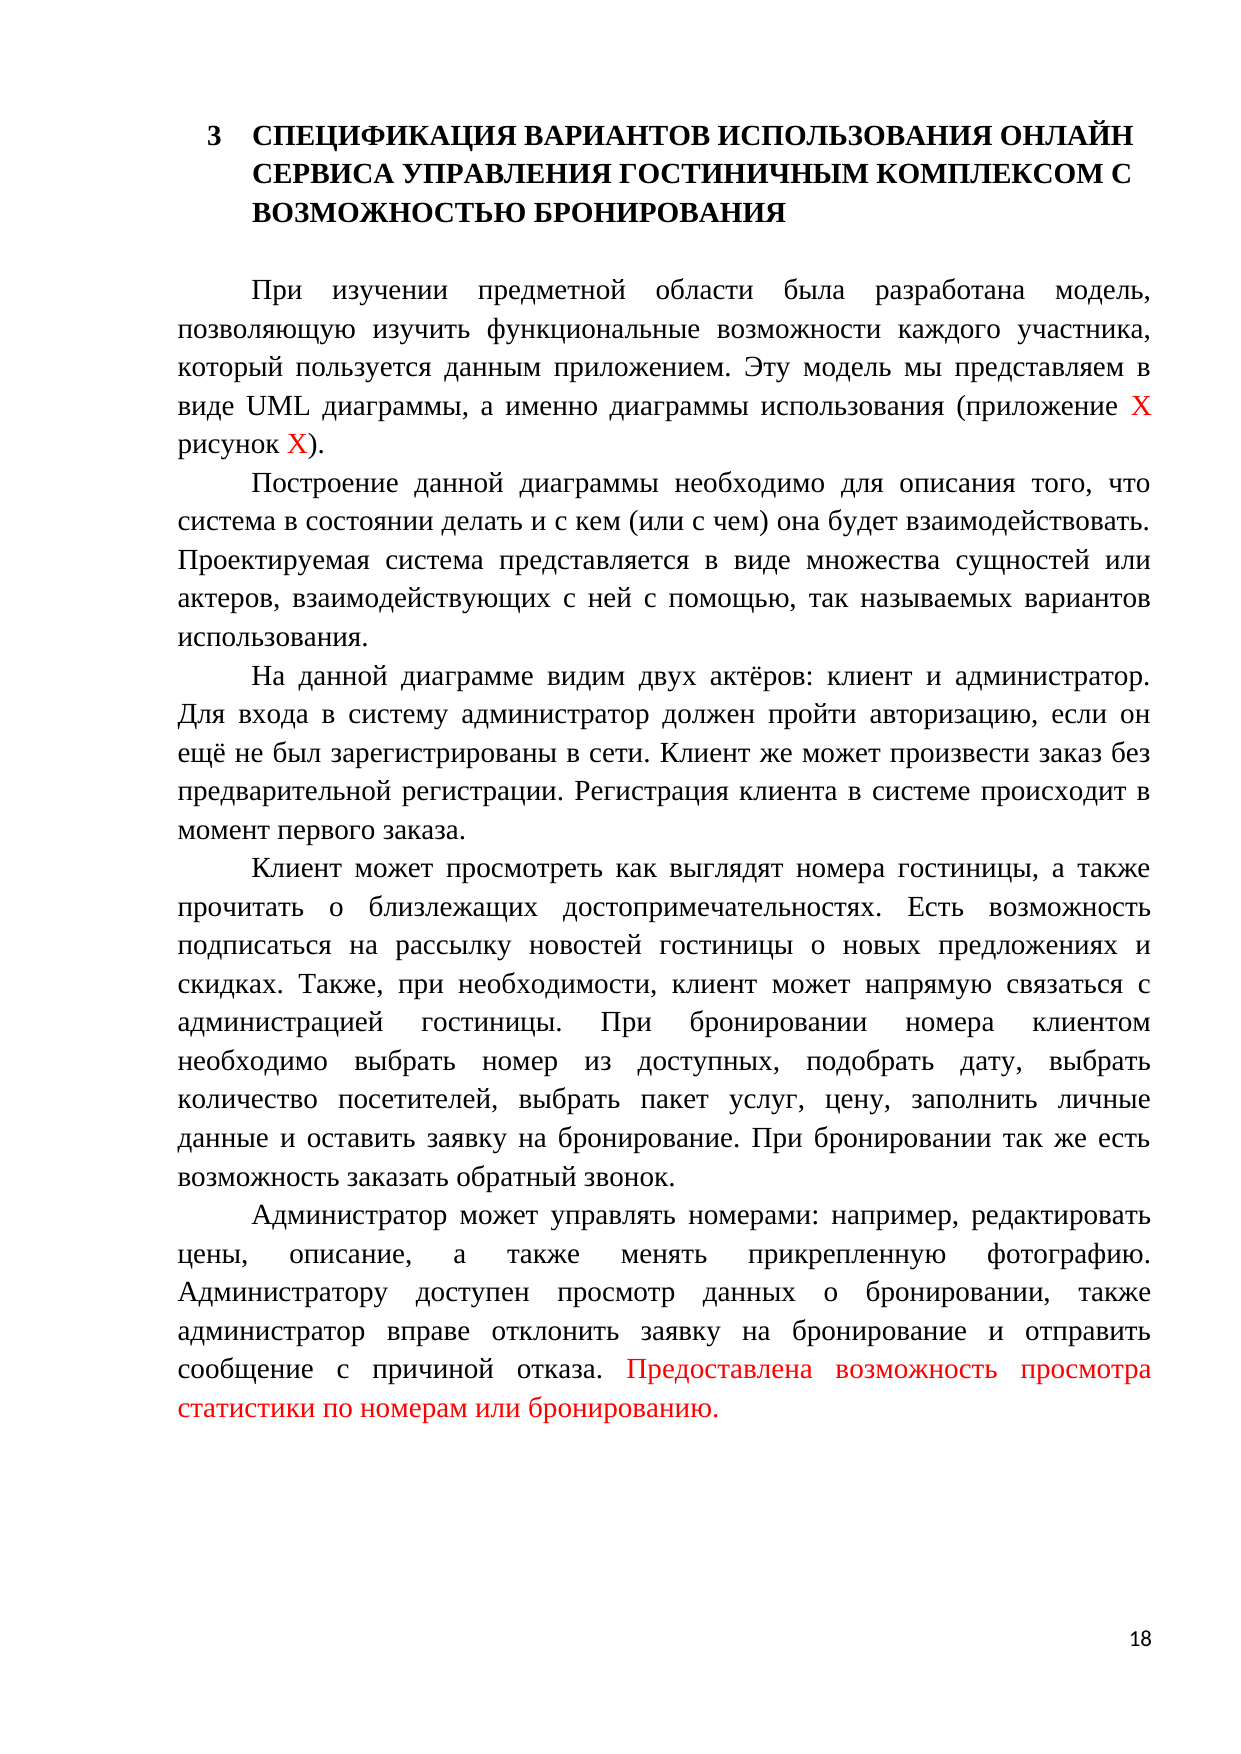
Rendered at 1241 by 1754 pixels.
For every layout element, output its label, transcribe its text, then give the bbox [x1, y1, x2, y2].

text При изучении предметной области была разработана модель, позволяющую изучить функциональные возможности каждого участника, который пользуется данным приложением. Эту модель мы представляем в виде UML диаграммы, а именно диаграммы использования (приложение X рисунок X). [177, 272, 1152, 460]
list СПЕЦИФИКАЦИЯ ВАРИАНТОВ ИСПОЛЬЗОВАНИЯ ОНЛАЙН СЕРВИСА УПРАВЛЕНИЯ ГОСТИНИЧНЫМ КОМПЛЕКСОМ С ВОЗМОЖНОСТЬЮ БРОНИРОВАНИЯ [207, 118, 1152, 229]
text Администратор может управлять номерами: например, редактировать цены, описание, а также менять прикрепленную фотографию. Администратору доступен просмотр данных о бронировании, также администратор вправе отклонить заявку на бронирование и отправить сообщение с причиной отказа. Предоставлена возможность просмотра статистики по номерам или бронированию. [177, 1197, 1152, 1423]
text Построение данной диаграммы необходимо для описания того, что система в состоянии делать и с кем (или с чем) она будет взаимодействовать. Проектируемая система представляется в виде множества сущностей или актеров, взаимодействующих с ней с помощью, так называемых вариантов использования. [177, 465, 1152, 653]
text Клиент может просмотреть как выглядят номера гостиницы, а также прочитать о близлежащих достопримечательностях. Есть возможность подписаться на рассылку новостей гостиницы о новых предложениях и скидках. Также, при необходимости, клиент может напрямую связаться с администрацией гостиницы. При бронировании номера клиентом необходимо выбрать номер из доступных, подобрать дату, выбрать количество посетителей, выбрать пакет услуг, цену, заполнить личные данные и оставить заявку на бронирование. При бронировании так же есть возможность заказать обратный звонок. [177, 850, 1152, 1192]
text На данной диаграмме видим двух актёров: клиент и администратор. Для входа в систему администратор должен пройти авторизацию, если он ещё не был зарегистрированы в сети. Клиент же может произвести заказ без предварительной регистрации. Регистрация клиента в системе происходит в момент первого заказа. [177, 658, 1152, 845]
